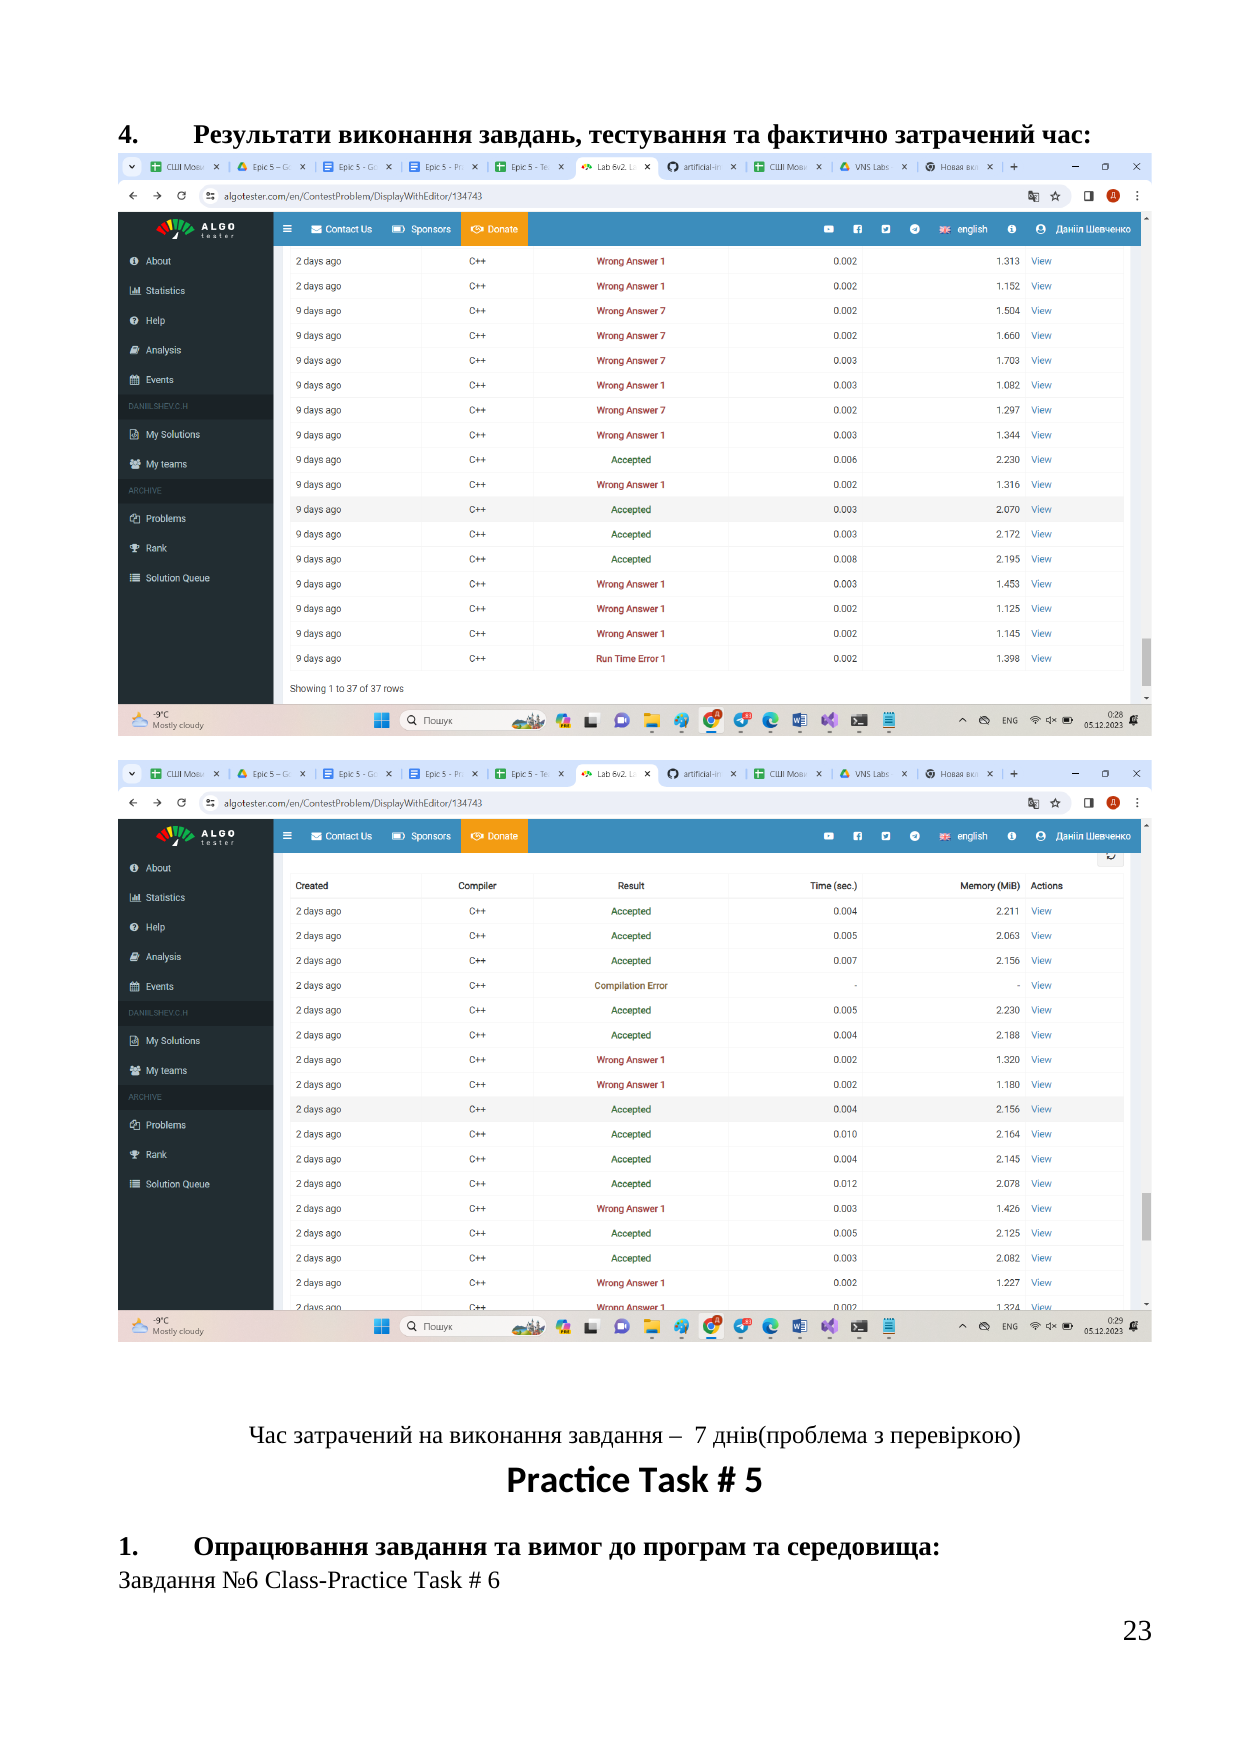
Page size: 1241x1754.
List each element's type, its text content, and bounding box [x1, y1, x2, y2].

text Завдання №6 Class-Practice Task # 6 [118, 1565, 1152, 1594]
text Час затрачений на виконання завдання – 7 днів(проблема з перевіркою) Practice Task # 5 [118, 1420, 1152, 1502]
picture [118, 153, 1152, 736]
subtitle 4. Результати виконання завдань, тестування та фактично затрачений час: [118, 118, 1152, 149]
picture [118, 760, 1152, 1342]
subtitle 1. Опрацювання завдання та вимог до програм та середовища: [118, 1529, 1152, 1561]
